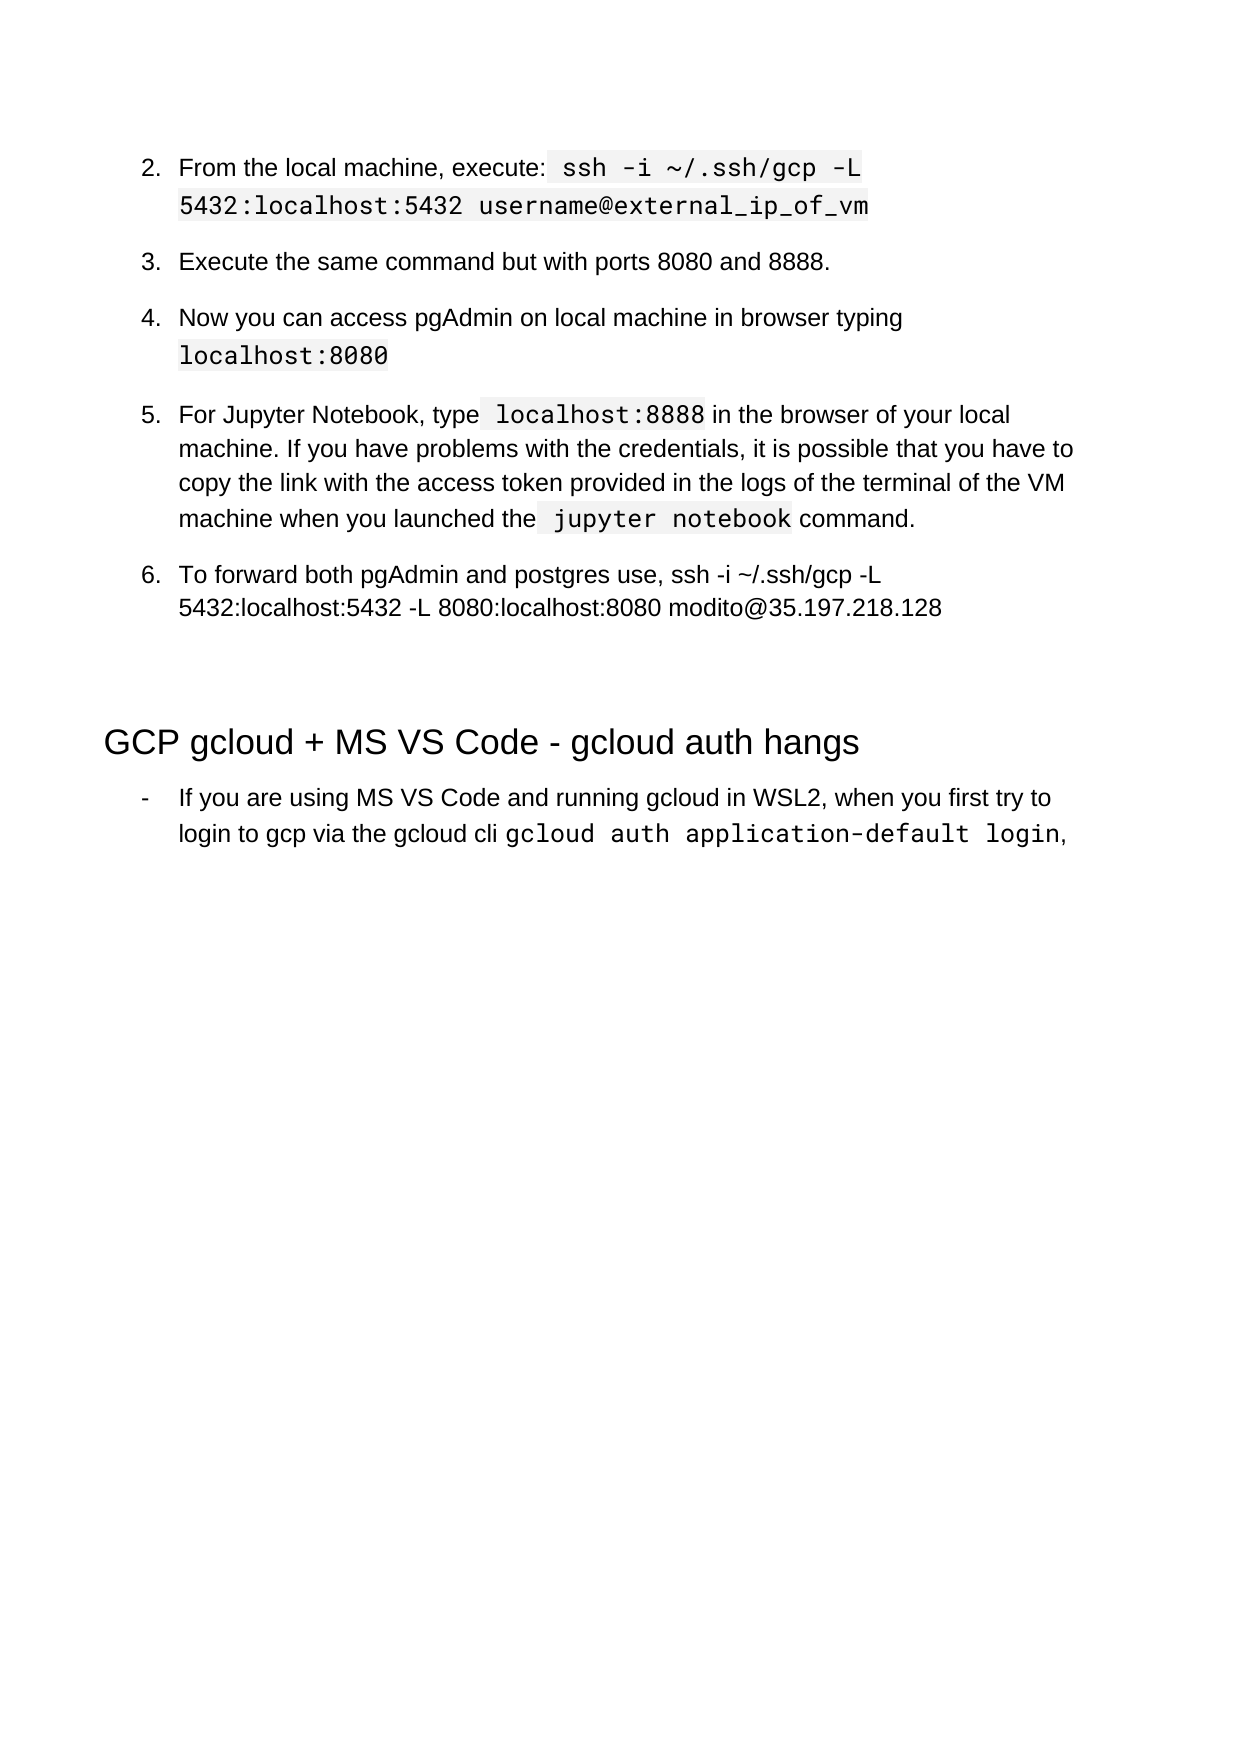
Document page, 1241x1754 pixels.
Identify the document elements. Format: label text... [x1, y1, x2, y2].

subtitle GCP gcloud + MS VS Code - gcloud auth hangs [103, 721, 1097, 762]
list If you are using MS VS Code and running gcloud in WSL2, when you first try to login to gcp via the gcloud cli gcloud auth application-default login, you will see a message like this, and nothing will happen [141, 783, 1097, 850]
list Execute the same command but with ports 8080 and 8888. [141, 247, 1097, 275]
list From the local machine, execute: ssh -i ~/.ssh/gcp -L 5432:localhost:5432 username@external_ip_of_vm [141, 150, 1097, 221]
list For Jupyter Notebook, type localhost:8888 in the browser of your local machine. If you have problems with the credentials, it is possible that you have to copy the link with the access token provided in the logs of the terminal of the VM machine when you launched the jupyter notebook command. [141, 397, 1097, 534]
list To forward both pgAdmin and postgres use, ssh -i ~/.ssh/gcp -L 5432:localhost:5432 -L 8080:localhost:8080 modito@35.197.218.128 [141, 560, 1097, 622]
list Now you can access pgAdmin on local machine in browser typing localhost:8080 [141, 301, 1097, 371]
